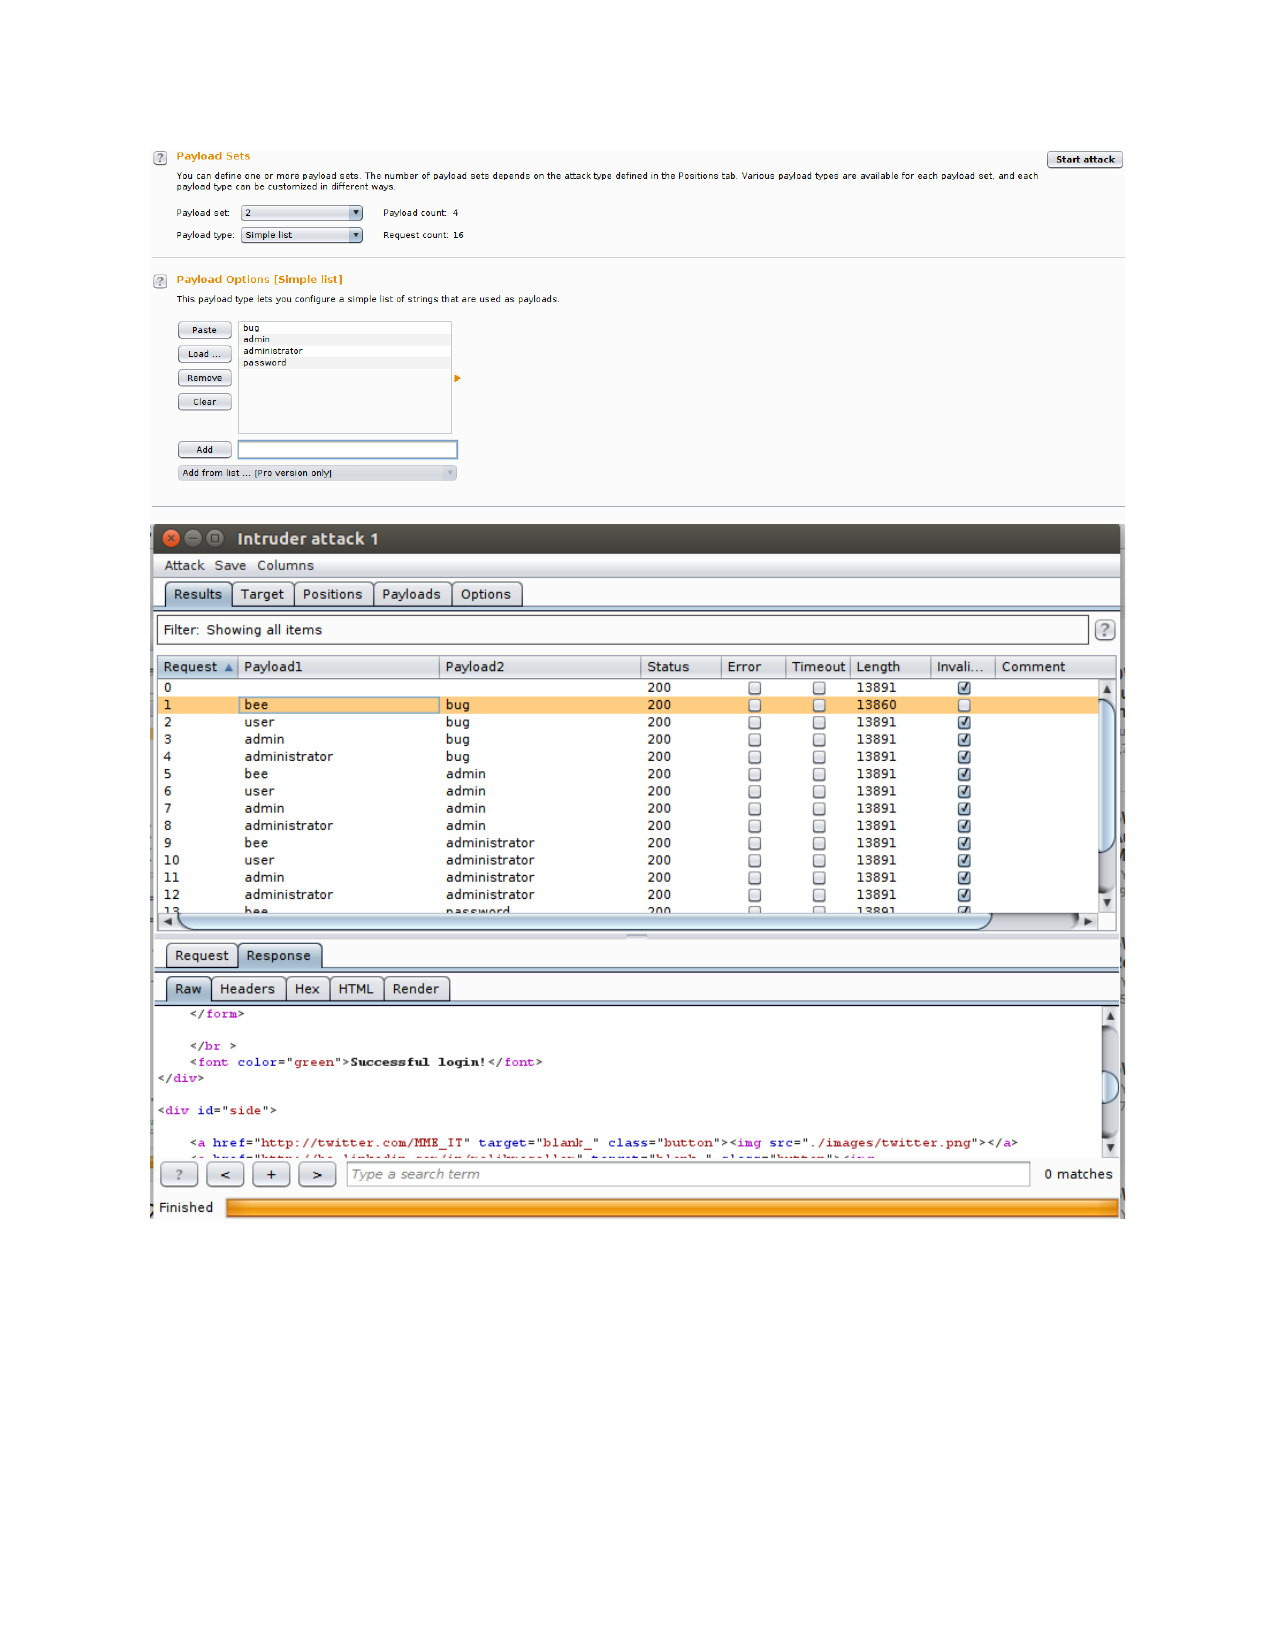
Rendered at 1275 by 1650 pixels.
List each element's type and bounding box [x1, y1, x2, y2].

picture [150, 150, 1125, 521]
picture [150, 524, 1125, 1219]
